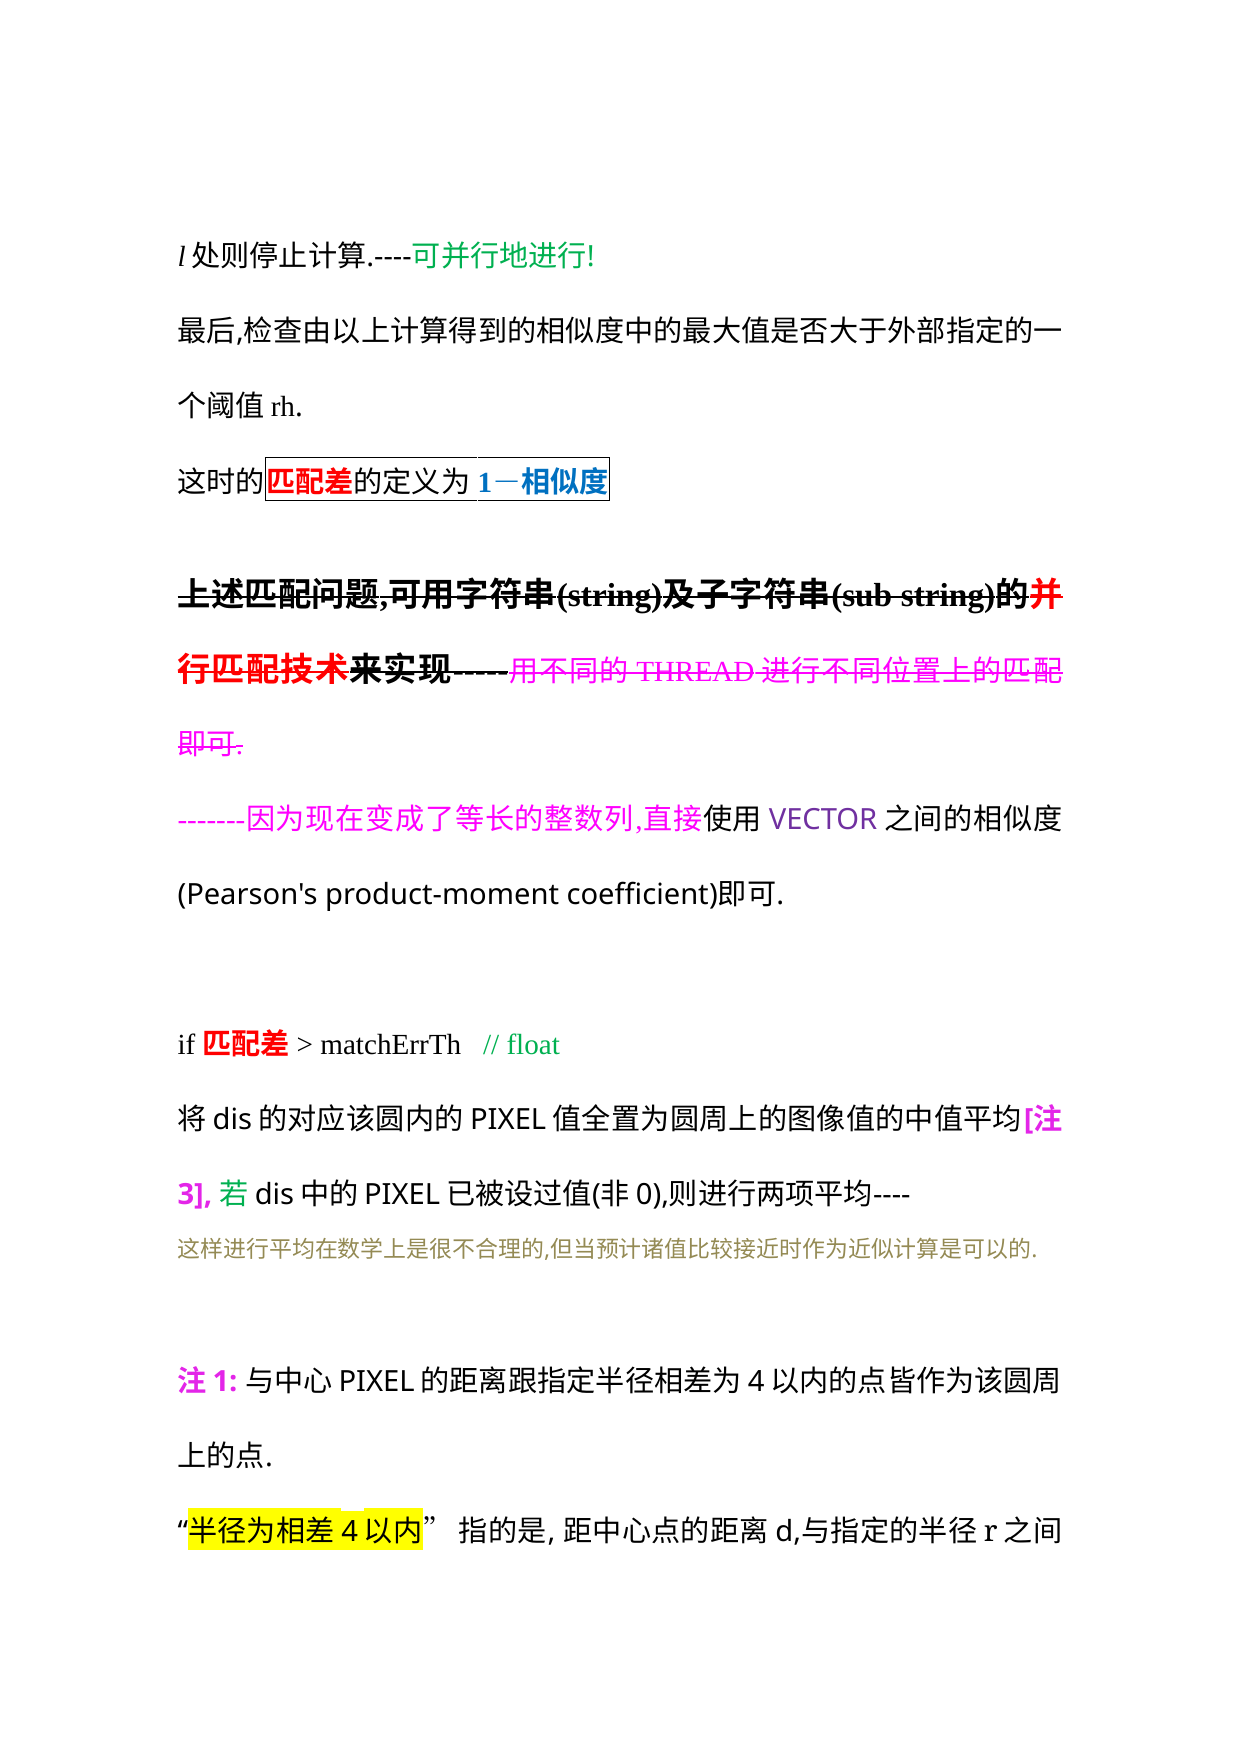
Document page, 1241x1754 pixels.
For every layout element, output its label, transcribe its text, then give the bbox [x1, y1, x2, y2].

text 上述匹配问题,可用字符串(string)及子字符串(sub string)的并行匹配技术来实现-----用不同的THREAD进行不同位置上的匹配即可. [177, 597, 1063, 779]
text 将dis的对应该圆内的PIXEL值全置为圆周上的图像值的中值平均[注3], 若dis中的PIXEL已被设过值(非0),则进行两项平均---- [177, 1079, 1063, 1229]
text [177, 217, 1063, 292]
text 最后,检查由以上计算得到的相似度中的最大值是否大于外部指定的一个阈值rh. [177, 292, 1063, 442]
text if 匹配差 > matchErrTh // float [177, 1004, 1063, 1079]
text -------因为现在变成了等长的整数列,直接使用VECTOR之间的相似度(Pearson's product-moment coefficient)即可. [177, 779, 1063, 929]
text 这时的匹配差的定义为 1－相似度 [177, 442, 1063, 517]
text 这样进行平均在数学上是很不合理的,但当预计诸值比较接近时作为近似计算是可以的. [177, 1229, 1063, 1267]
text 注1: 与中心PIXEL的距离跟指定半径相差为4以内的点皆作为该圆周上的点. [177, 1342, 1063, 1492]
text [177, 1492, 1063, 1567]
text 上述匹配问题,可用字符串(string)及子字符串(sub string)的并行匹配技术来实现-----用不同的THREAD进行不同位置上的匹配即可. [177, 554, 1063, 596]
